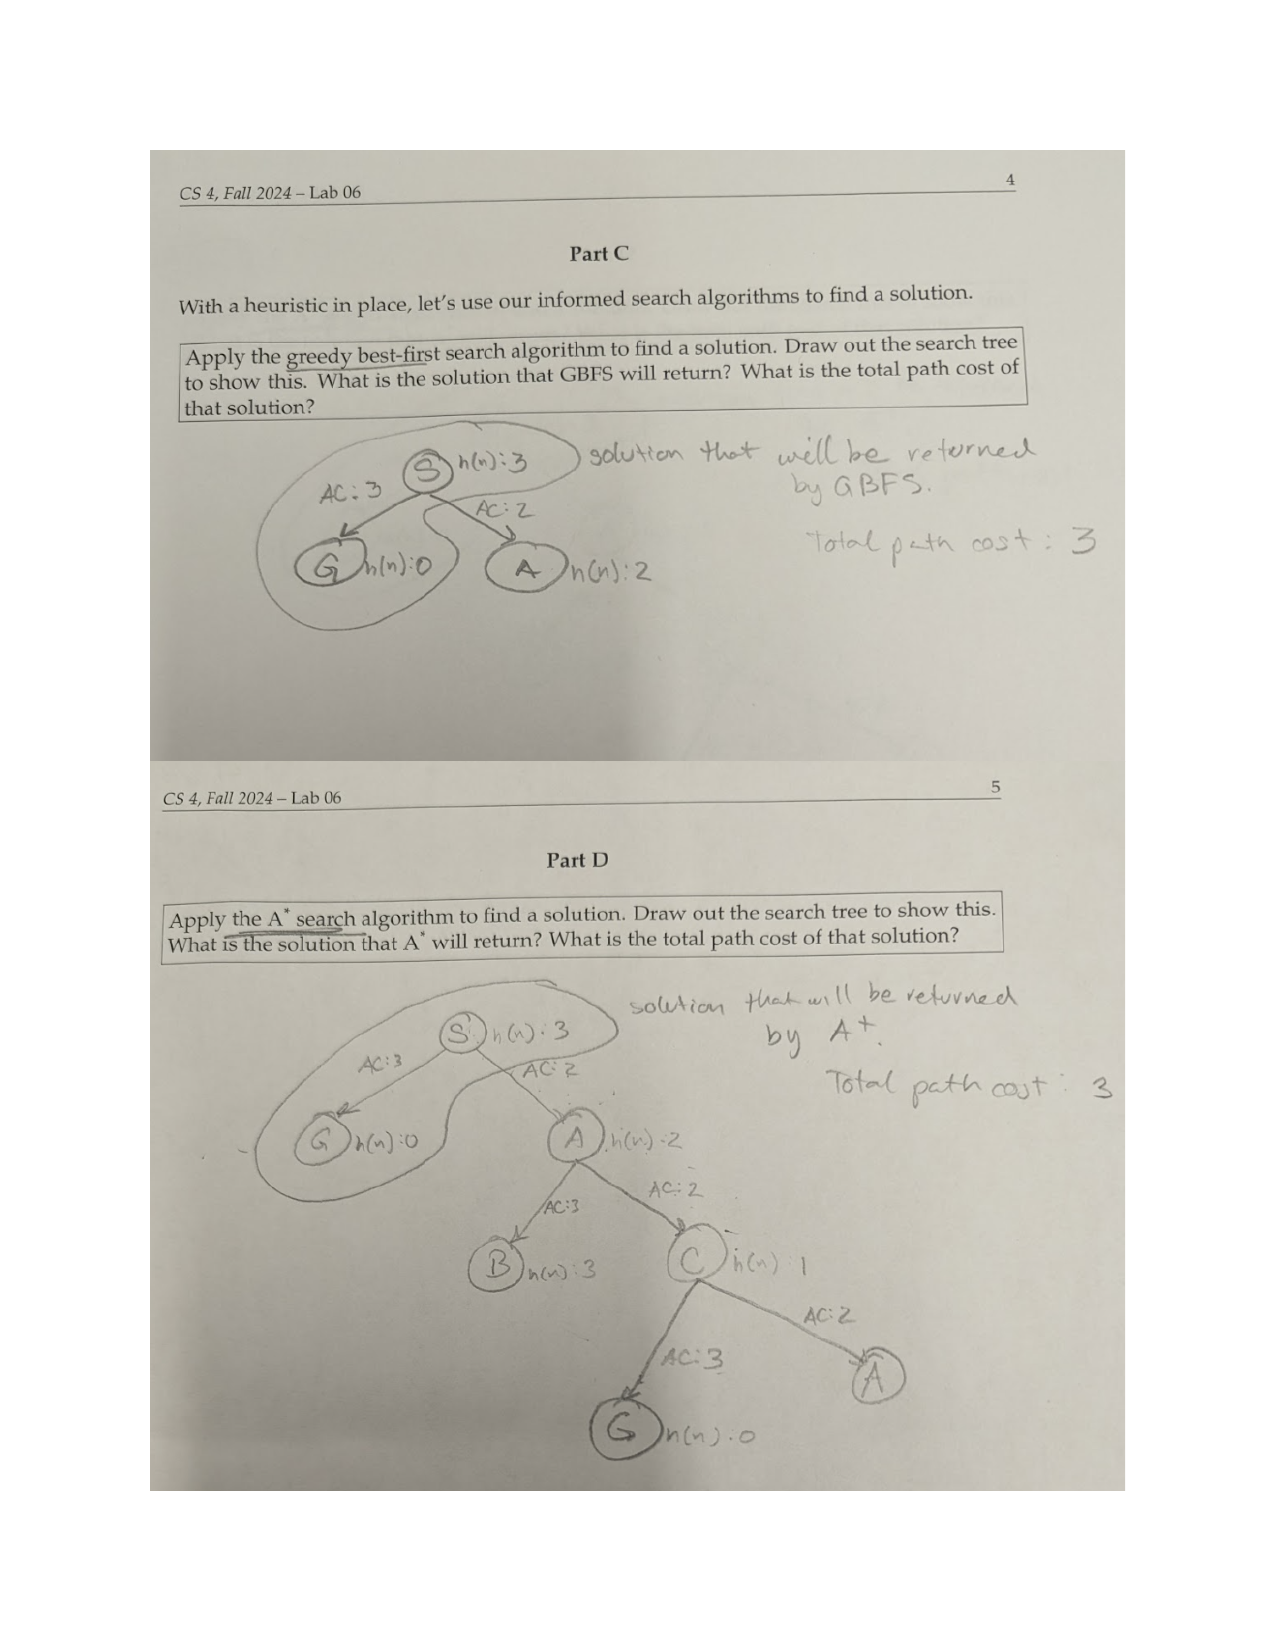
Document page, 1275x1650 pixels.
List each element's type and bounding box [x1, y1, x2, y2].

picture [150, 150, 1125, 1491]
